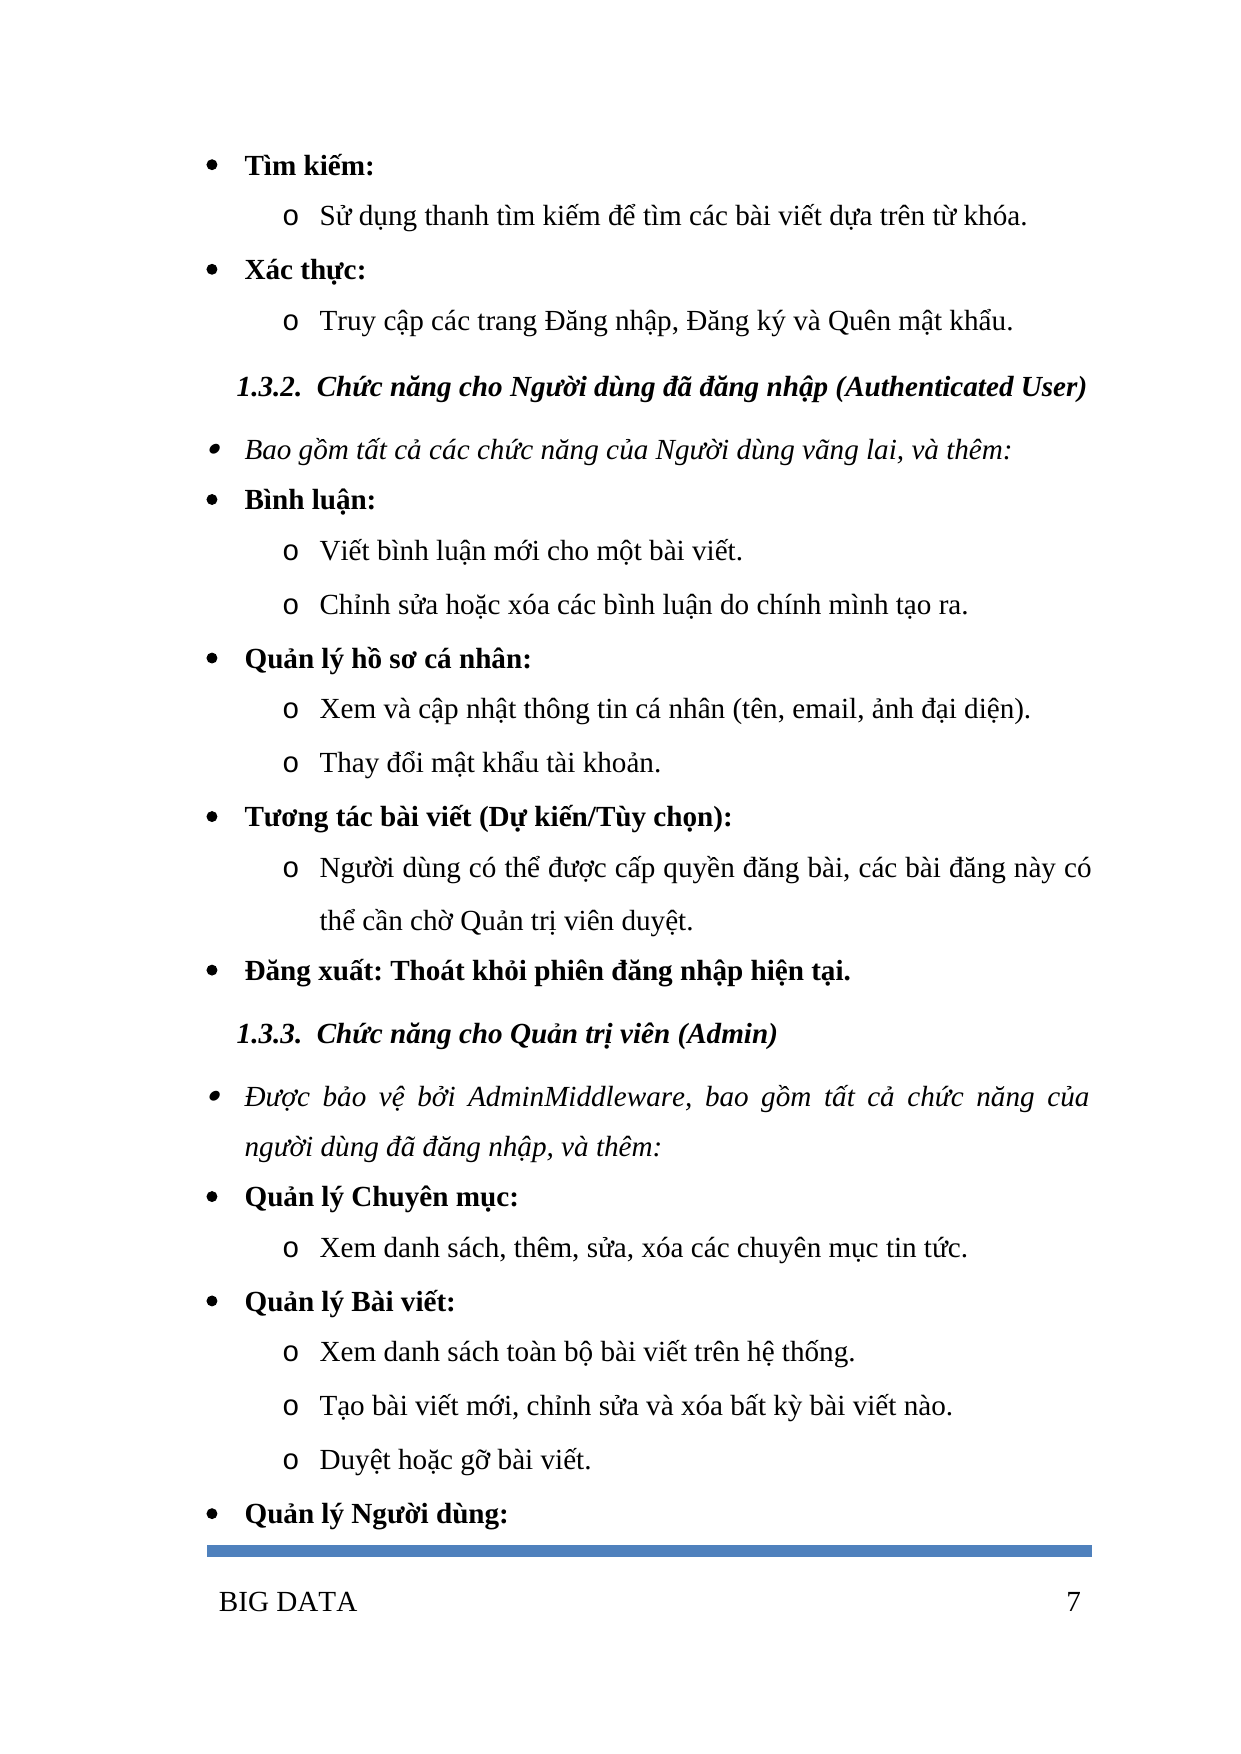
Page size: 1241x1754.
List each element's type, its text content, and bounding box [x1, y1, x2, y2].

list Bình luận: [207, 482, 1092, 516]
subtitle Chức năng cho Quản trị viên (Admin) [236, 1016, 1092, 1049]
subtitle Chức năng cho Người dùng đã đăng nhập (Authenticated User) [236, 369, 1092, 403]
list Chỉnh sửa hoặc xóa các bình luận do chính mình tạo ra. [282, 587, 1092, 623]
list Viết bình luận mới cho một bài viết. [282, 533, 1092, 569]
list Tìm kiếm: [207, 148, 1092, 181]
list Bao gồm tất cả các chức năng của Người dùng vãng lai, và thêm: [207, 432, 1092, 466]
list Xác thực: [207, 252, 1092, 286]
list Tương tác bài viết (Dự kiến/Tùy chọn): [207, 799, 1092, 833]
list Sử dụng thanh tìm kiếm để tìm các bài viết dựa trên từ khóa. [282, 198, 1092, 234]
list Xem danh sách toàn bộ bài viết trên hệ thống. [282, 1334, 1092, 1370]
list Quản lý Bài viết: [207, 1284, 1092, 1318]
list Thay đổi mật khẩu tài khoản. [282, 745, 1092, 781]
list Truy cập các trang Đăng nhập, Đăng ký và Quên mật khẩu. [282, 303, 1092, 339]
list Người dùng có thể được cấp quyền đăng bài, các bài đăng này có thể cần chờ Quản trị viên duyệt. [282, 850, 1092, 936]
list Xem và cập nhật thông tin cá nhân (tên, email, ảnh đại diện). [282, 691, 1092, 727]
list Quản lý Chuyên mục: [207, 1179, 1092, 1213]
list Đăng xuất: Thoát khỏi phiên đăng nhập hiện tại. [207, 953, 1092, 987]
list Quản lý hồ sơ cá nhân: [207, 641, 1092, 674]
list Tạo bài viết mới, chỉnh sửa và xóa bất kỳ bài viết nào. [282, 1388, 1092, 1424]
list Được bảo vệ bởi AdminMiddleware, bao gồm tất cả chức năng của người dùng đã đăng nhập, và thêm: [207, 1079, 1092, 1163]
list Quản lý Người dùng: [207, 1497, 1092, 1530]
list Xem danh sách, thêm, sửa, xóa các chuyên mục tin tức. [282, 1230, 1092, 1266]
list Duyệt hoặc gỡ bài viết. [282, 1442, 1092, 1478]
